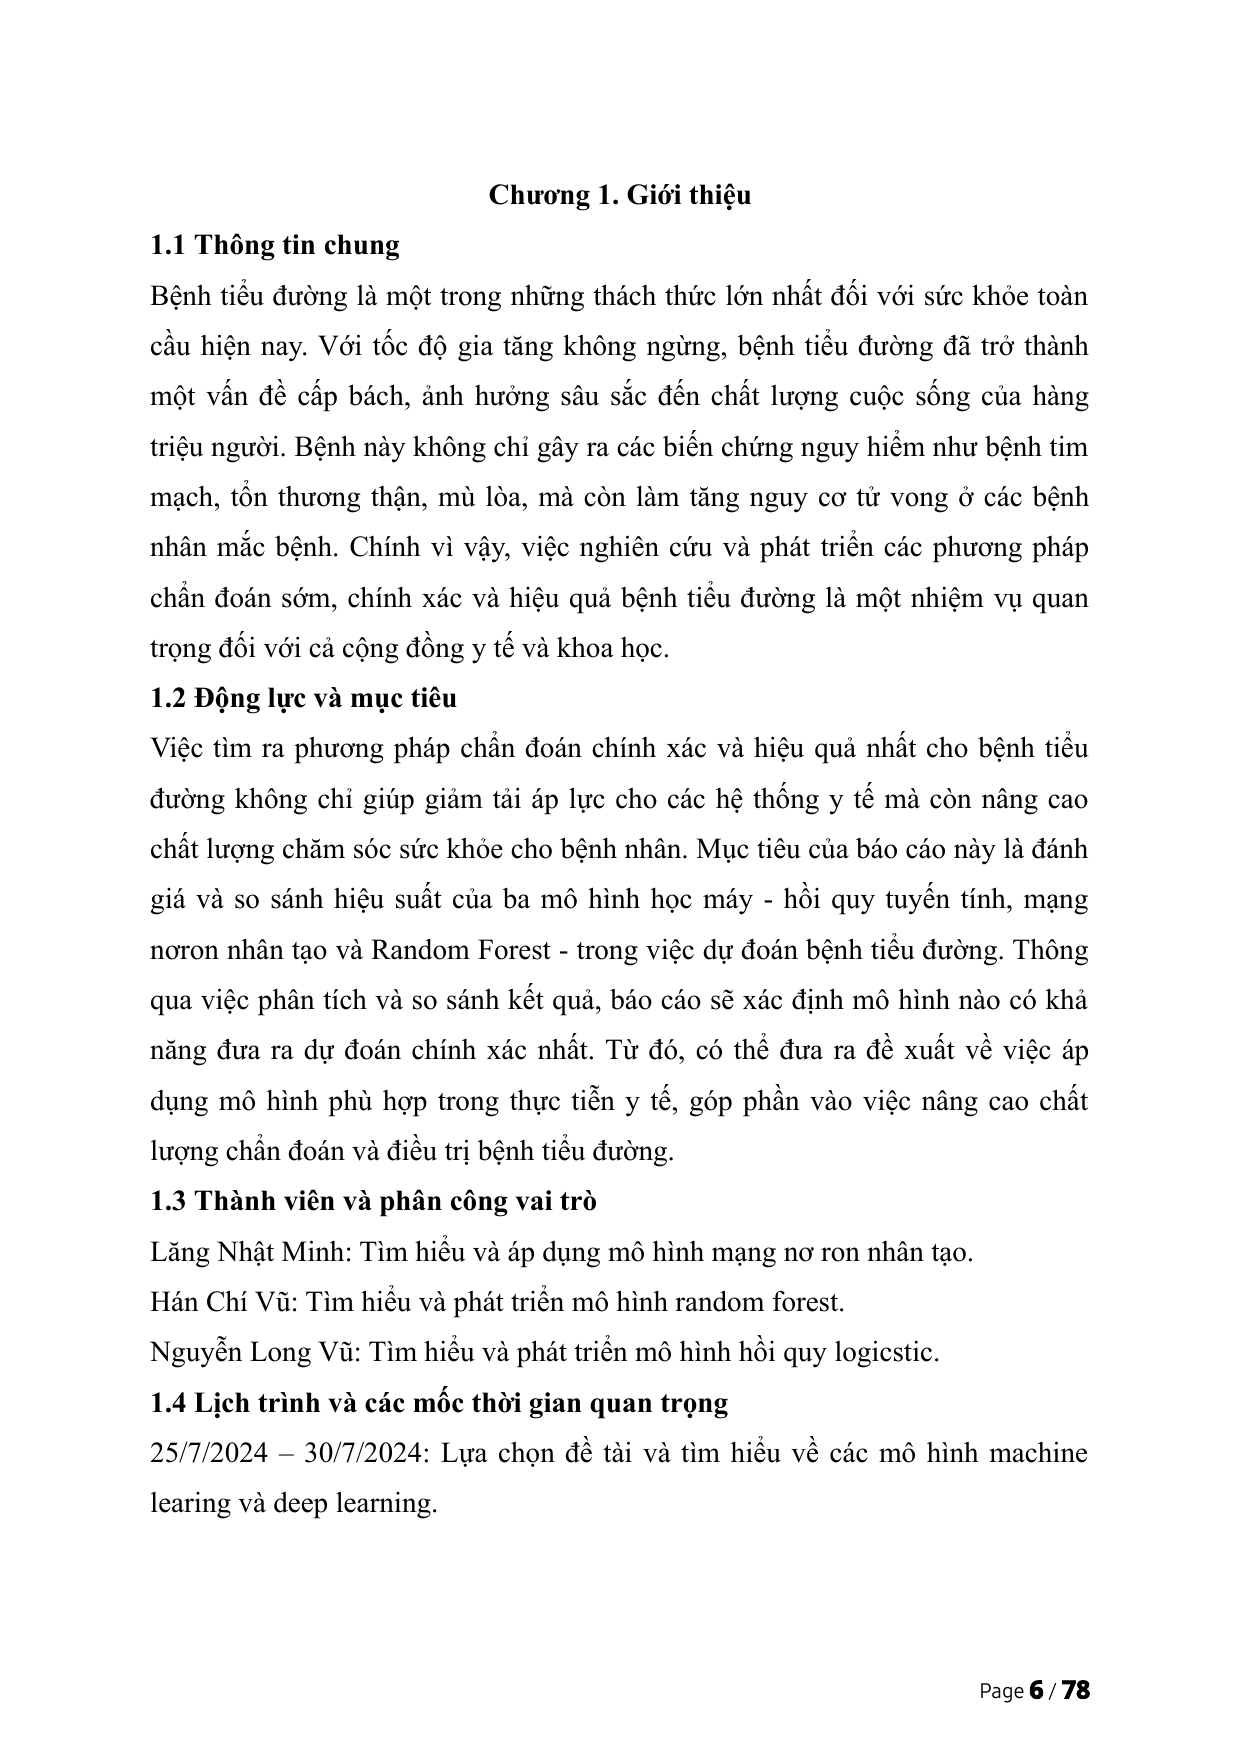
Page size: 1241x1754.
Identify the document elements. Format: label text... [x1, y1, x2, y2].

subtitle Chương 1. Giới thiệu [150, 177, 1090, 211]
text Lăng Nhật Minh: Tìm hiểu và áp dụng mô hình mạng nơ ron nhân tạo. [150, 1234, 1090, 1267]
subtitle 1.1 Thông tin chung [150, 227, 1090, 261]
text Nguyễn Long Vũ: Tìm hiểu và phát triển mô hình hồi quy logicstic. [150, 1334, 1090, 1368]
subtitle 1.3 Thành viên và phân công vai trò [150, 1183, 1090, 1217]
text Việc tìm ra phương pháp chẩn đoán chính xác và hiệu quả nhất cho bệnh tiểu đường không chỉ giúp giảm tải áp lực cho các hệ thống y tế mà còn nâng cao chất lượng chăm sóc sức khỏe cho bệnh nhân. Mục tiêu của báo cáo này là đánh giá và so sánh hiệu suất của ba mô hình học máy - hồi quy tuyến tính, mạng nơron nhân tạo và Random Forest - trong việc dự đoán bệnh tiểu đường. Thông qua việc phân tích và so sánh kết quả, báo cáo sẽ xác định mô hình nào có khả năng đưa ra dự đoán chính xác nhất. Từ đó, có thể đưa ra đề xuất về việc áp dụng mô hình phù hợp trong thực tiễn y tế, góp phần vào việc nâng cao chất lượng chẩn đoán và điều trị bệnh tiểu đường. [150, 731, 1090, 1167]
subtitle 1.4 Lịch trình và các mốc thời gian quan trọng [150, 1385, 1090, 1418]
text 25/7/2024 – 30/7/2024: Lựa chọn đề tài và tìm hiểu về các mô hình machine learing và deep learning. [150, 1435, 1090, 1519]
subtitle 1.2 Động lực và mục tiêu [150, 680, 1090, 714]
text Hán Chí Vũ: Tìm hiểu và phát triển mô hình random forest. [150, 1284, 1090, 1318]
text Bệnh tiểu đường là một trong những thách thức lớn nhất đối với sức khỏe toàn cầu hiện nay. Với tốc độ gia tăng không ngừng, bệnh tiểu đường đã trở thành một vấn đề cấp bách, ảnh hưởng sâu sắc đến chất lượng cuộc sống của hàng triệu người. Bệnh này không chỉ gây ra các biến chứng nguy hiểm như bệnh tim mạch, tổn thương thận, mù lòa, mà còn làm tăng nguy cơ tử vong ở các bệnh nhân mắc bệnh. Chính vì vậy, việc nghiên cứu và phát triển các phương pháp chẩn đoán sớm, chính xác và hiệu quả bệnh tiểu đường là một nhiệm vụ quan trọng đối với cả cộng đồng y tế và khoa học. [150, 278, 1090, 663]
